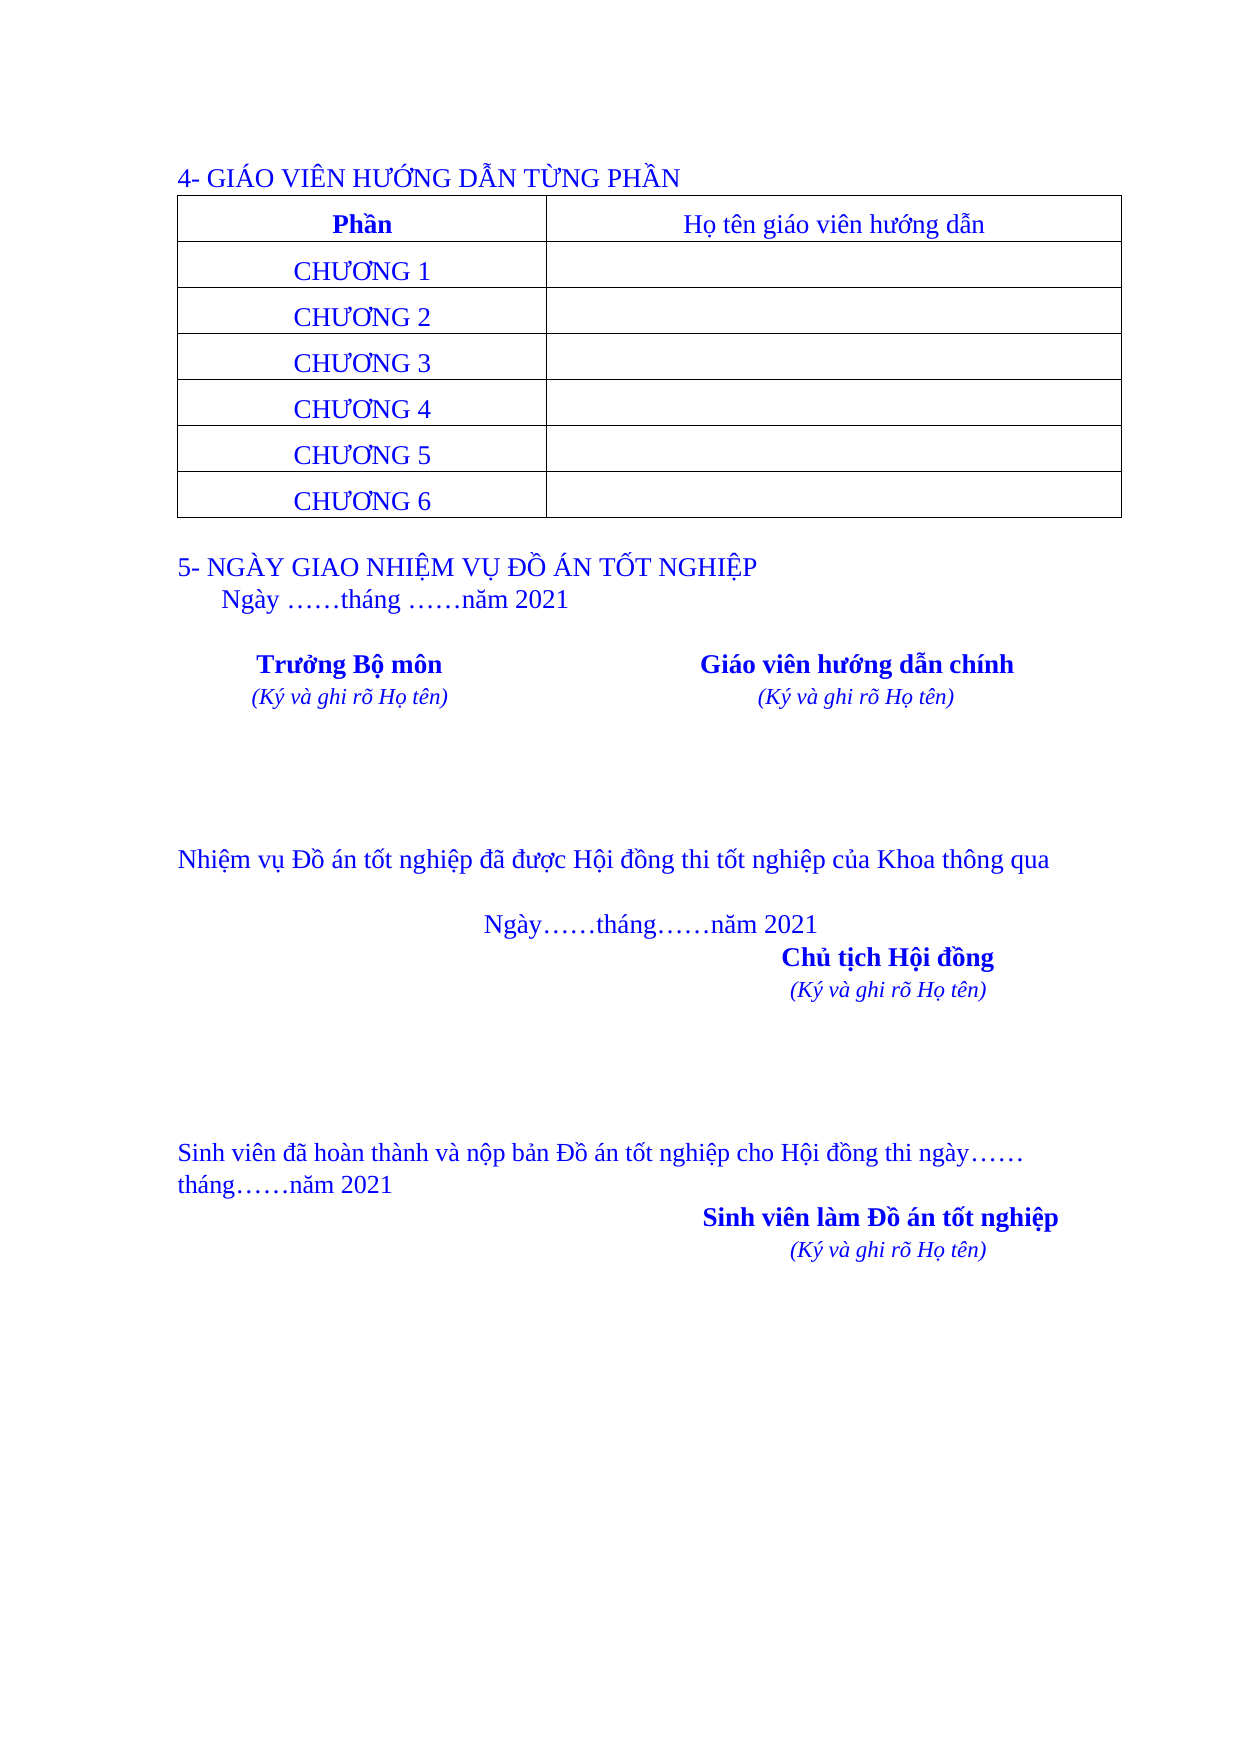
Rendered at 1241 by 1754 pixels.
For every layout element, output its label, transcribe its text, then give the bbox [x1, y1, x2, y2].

text Nhiệm vụ Đồ án tốt nghiệp đã được Hội đồng thi tốt nghiệp của Khoa thông qua [177, 843, 1122, 875]
text 4- GIÁO VIÊN HƯỚNG DẪN TỪNG PHẦN [177, 162, 1122, 194]
text Sinh viên làm Đồ án tốt nghiệp [177, 1200, 1122, 1233]
text Chủ tịch Hội đồng [402, 940, 1122, 973]
table_cell [547, 426, 1121, 471]
table_cell [547, 472, 1121, 517]
table_cell [547, 334, 1121, 379]
text (Ký và ghi rõ Họ tên) [177, 973, 1122, 1005]
table_header Trưởng Bộ môn (Ký và ghi rõ Họ tên) [177, 648, 592, 713]
table_header Phần [178, 196, 546, 241]
table_cell CHƯƠNG 4 [178, 380, 546, 425]
table_cell CHƯƠNG 3 [178, 334, 546, 379]
table_header Họ tên giáo viên hướng dẫn [547, 196, 1121, 241]
table_cell CHƯƠNG 1 [178, 242, 546, 287]
table_cell [547, 380, 1121, 425]
text (Ký và ghi rõ Họ tên) [177, 1233, 1122, 1265]
text Ngày ……tháng ……năm 2021 [177, 583, 1122, 615]
text 5- NGÀY GIAO NHIỆM VỤ ĐỒ ÁN TỐT NGHIỆP [177, 550, 1122, 583]
table_cell [547, 288, 1121, 333]
table_header Giáo viên hướng dẫn chính (Ký và ghi rõ Họ tên) [592, 648, 1122, 713]
text Sinh viên đã hoàn thành và nộp bản Đồ án tốt nghiệp cho Hội đồng thi ngày……tháng……năm 2021 [177, 1135, 1122, 1200]
table_cell CHƯƠNG 6 [178, 472, 546, 517]
table_cell CHƯƠNG 5 [178, 426, 546, 471]
text Ngày……tháng……năm 2021 [402, 875, 1122, 940]
table_cell [547, 242, 1121, 287]
table_cell CHƯƠNG 2 [178, 288, 546, 333]
